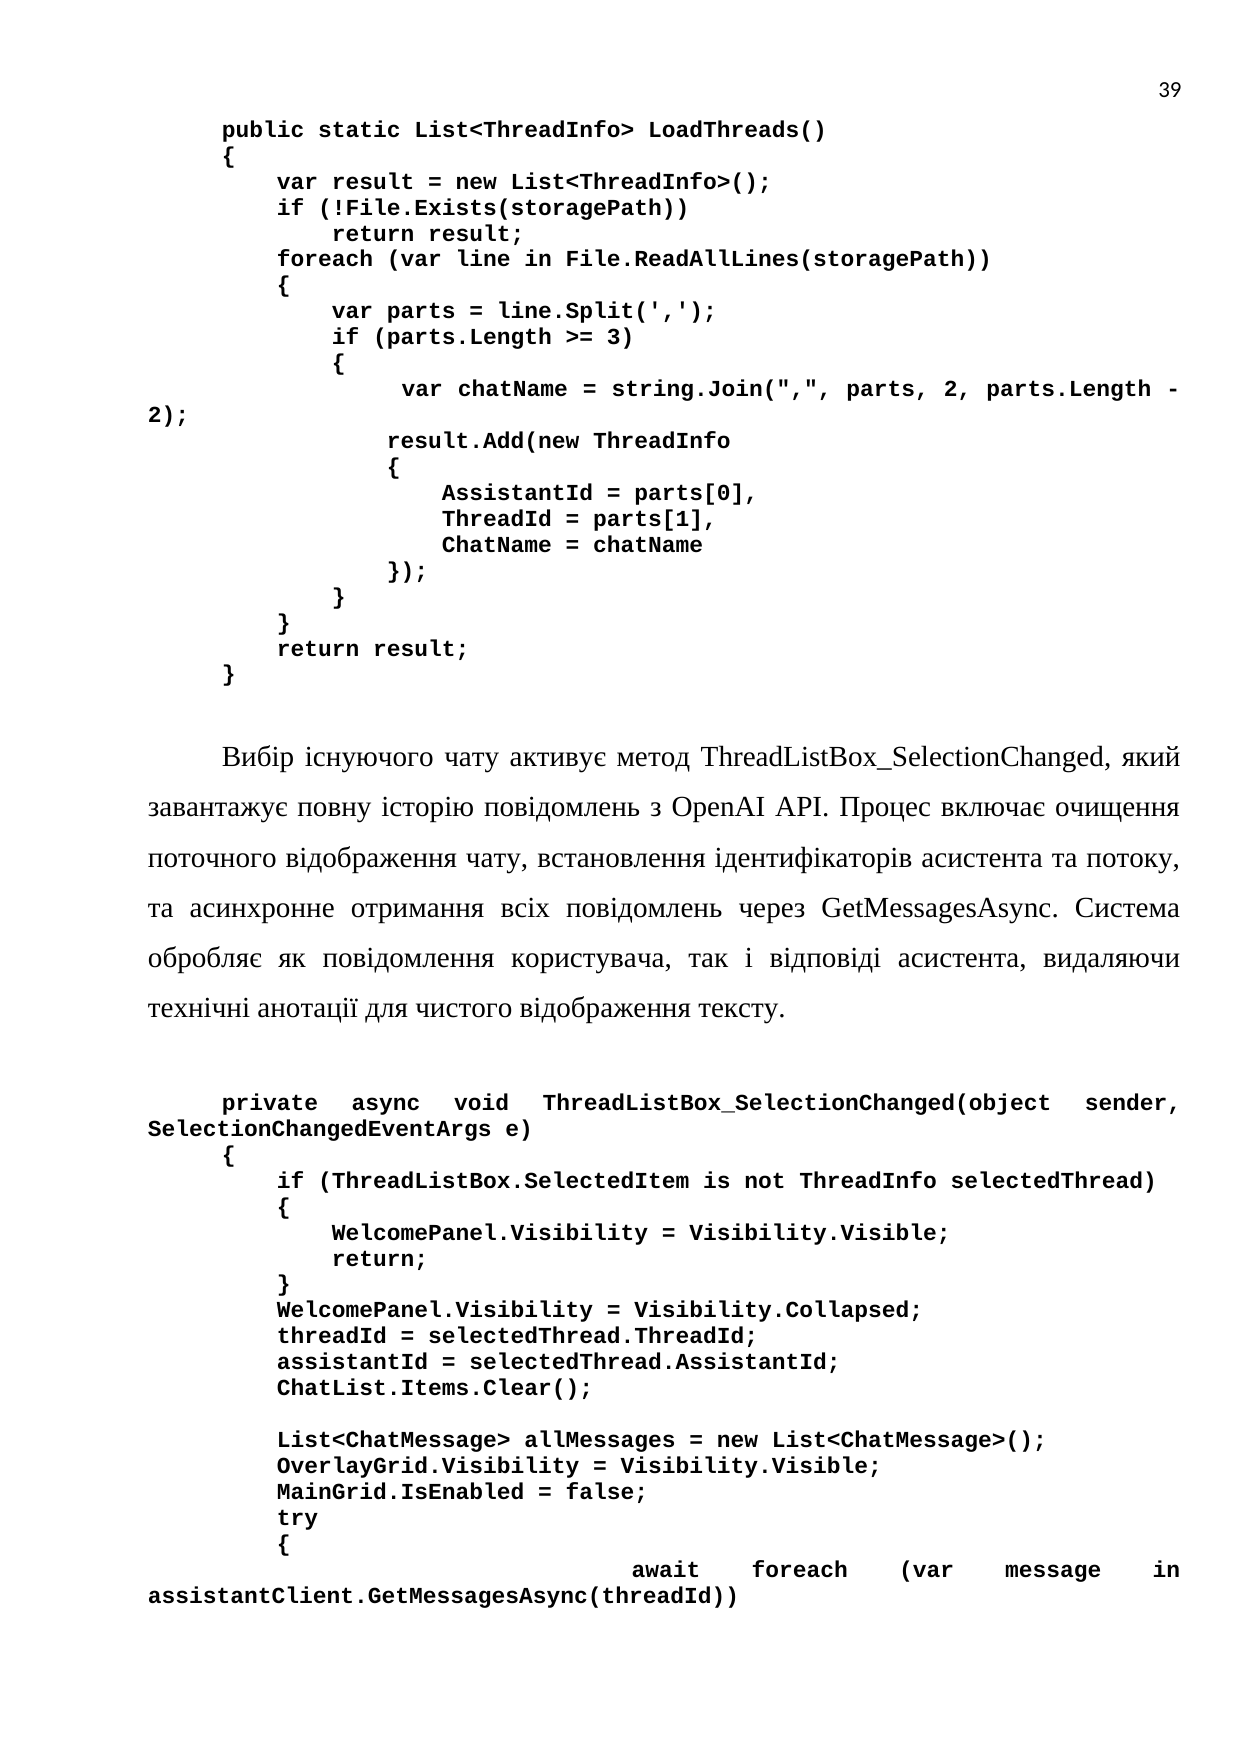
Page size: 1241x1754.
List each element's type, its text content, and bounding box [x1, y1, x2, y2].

text WelcomePanel.Visibility = Visibility.Collapsed; [148, 1299, 1181, 1325]
text ThreadId = parts[1], [148, 507, 1181, 533]
text return result; [148, 637, 1181, 663]
text { [148, 352, 1181, 377]
text ChatName = chatName [148, 533, 1181, 559]
text }); [148, 559, 1181, 585]
text if (ThreadListBox.SelectedItem is not ThreadInfo selectedThread) [148, 1169, 1181, 1195]
text List<ChatMessage> allMessages = new List<ChatMessage>(); [148, 1428, 1181, 1454]
text var parts = line.Split(','); [148, 300, 1181, 326]
text { [148, 455, 1181, 481]
text return result; [148, 222, 1181, 248]
text } [148, 611, 1181, 637]
text foreach (var line in File.ReadAllLines(storagePath)) [148, 248, 1181, 274]
text { [148, 1532, 1181, 1558]
text result.Add(new ThreadInfo [148, 429, 1181, 455]
text { [148, 1143, 1181, 1169]
text try [148, 1506, 1181, 1532]
text if (!File.Exists(storagePath)) [148, 196, 1181, 222]
text private async void ThreadListBox_SelectionChanged(object sender, SelectionChangedEventArgs e) [148, 1091, 1181, 1143]
text var chatName = string.Join(",", parts, 2, parts.Length - 2); [148, 377, 1181, 429]
text threadId = selectedThread.ThreadId; [148, 1325, 1181, 1351]
text assistantId = selectedThread.AssistantId; [148, 1351, 1181, 1377]
text var result = new List<ThreadInfo>(); [148, 170, 1181, 196]
text Вибір існуючого чату активує метод ThreadListBox_SelectionChanged, який завантажує повну історію повідомлень з OpenAI API. Процес включає очищення поточного відображення чату, встановлення ідентифікаторів асистента та потоку, та асинхронне отримання всіх повідомлень через GetMessagesAsync. Система обробляє як повідомлення користувача, так і відповіді асистента, видаляючи технічні анотації для чистого відображення тексту. [148, 739, 1181, 1024]
text if (parts.Length >= 3) [148, 326, 1181, 352]
text { [148, 274, 1181, 300]
text WelcomePanel.Visibility = Visibility.Visible; [148, 1221, 1181, 1247]
text AssistantId = parts[0], [148, 481, 1181, 507]
text } [148, 585, 1181, 611]
text await foreach (var message in assistantClient.GetMessagesAsync(threadId)) [148, 1558, 1181, 1610]
text public static List<ThreadInfo> LoadThreads() [148, 118, 1181, 144]
text { [148, 1195, 1181, 1221]
text return; [148, 1247, 1181, 1273]
text } [148, 1273, 1181, 1299]
text OverlayGrid.Visibility = Visibility.Visible; [148, 1454, 1181, 1480]
text } [148, 663, 1181, 689]
text { [148, 144, 1181, 170]
text ChatList.Items.Clear(); [148, 1377, 1181, 1402]
text MainGrid.IsEnabled = false; [148, 1480, 1181, 1506]
